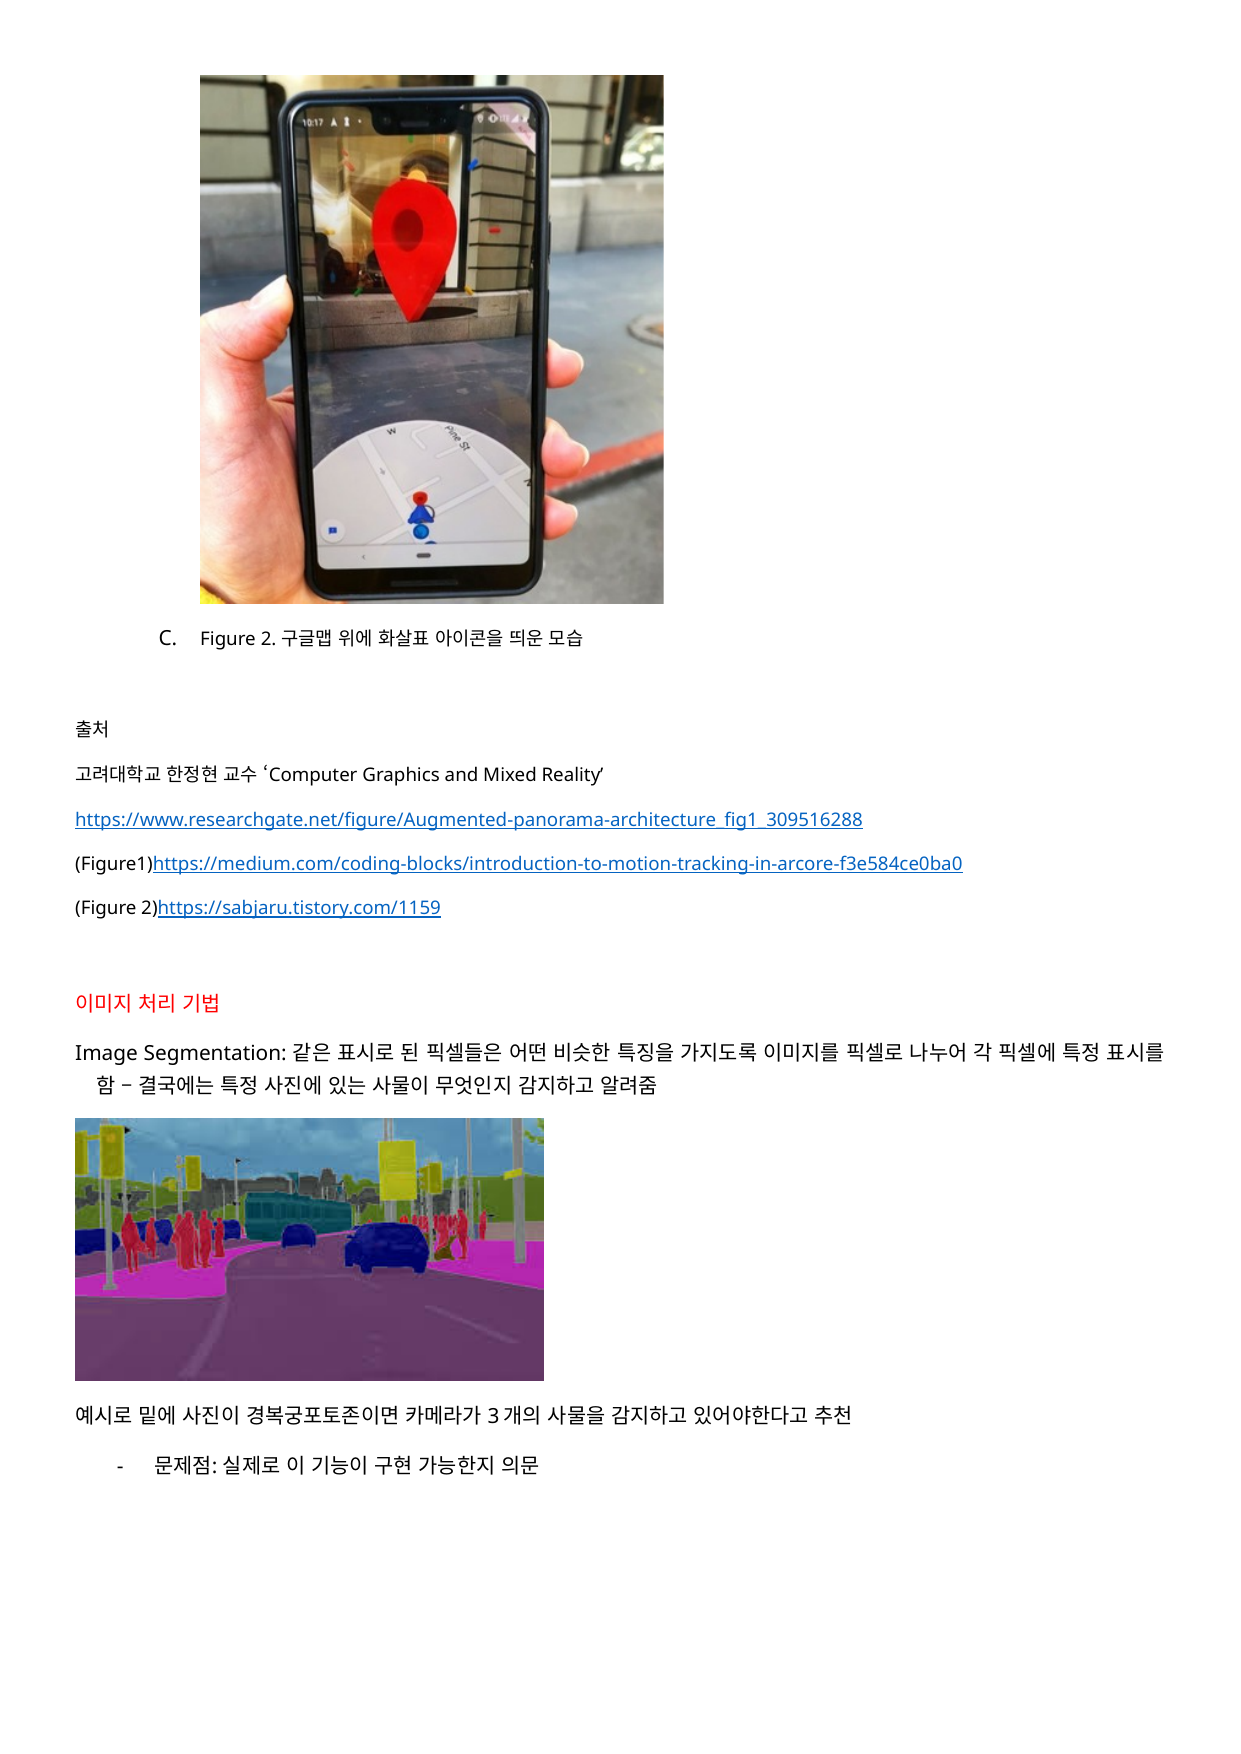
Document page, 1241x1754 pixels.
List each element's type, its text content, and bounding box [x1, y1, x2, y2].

text (Figure 2)https://sabjaru.tistory.com/1159 [75, 894, 1165, 920]
text 고려대학교 한정현 교수 ‘Computer Graphics and Mixed Reality’ [75, 760, 1165, 787]
text Image Segmentation: 같은 표시로 된 픽셀들은 어떤 비슷한 특징을 가지도록 이미지를 픽셀로 나누어 각 픽셀에 특정 표시를 함 – 결국에는 특정 사진에 있는 사물이 무엇인지 감지하고 알려줌 [75, 1036, 1165, 1099]
text 출처 [75, 714, 1165, 741]
list 문제점: 실제로 이 기능이 구현 가능한지 의문 [117, 1449, 1165, 1479]
picture [75, 1118, 544, 1381]
list Figure 2. 구글맵 위에 화살표 아이콘을 띄운 모습 [158, 623, 1165, 651]
picture [200, 75, 664, 604]
text 예시로 밑에 사진이 경복궁포토존이면 카메라가 3개의 사물을 감지하고 있어야한다고 추천 [75, 1399, 1165, 1430]
text 이미지 처리 기법 [75, 987, 1165, 1017]
text (Figure1)https://medium.com/coding-blocks/introduction-to-motion-tracking-in-arcore-f3e584ce0ba0 [75, 850, 1165, 876]
text https://www.researchgate.net/figure/Augmented-panorama-architecture_fig1_309516288 [75, 806, 1165, 832]
